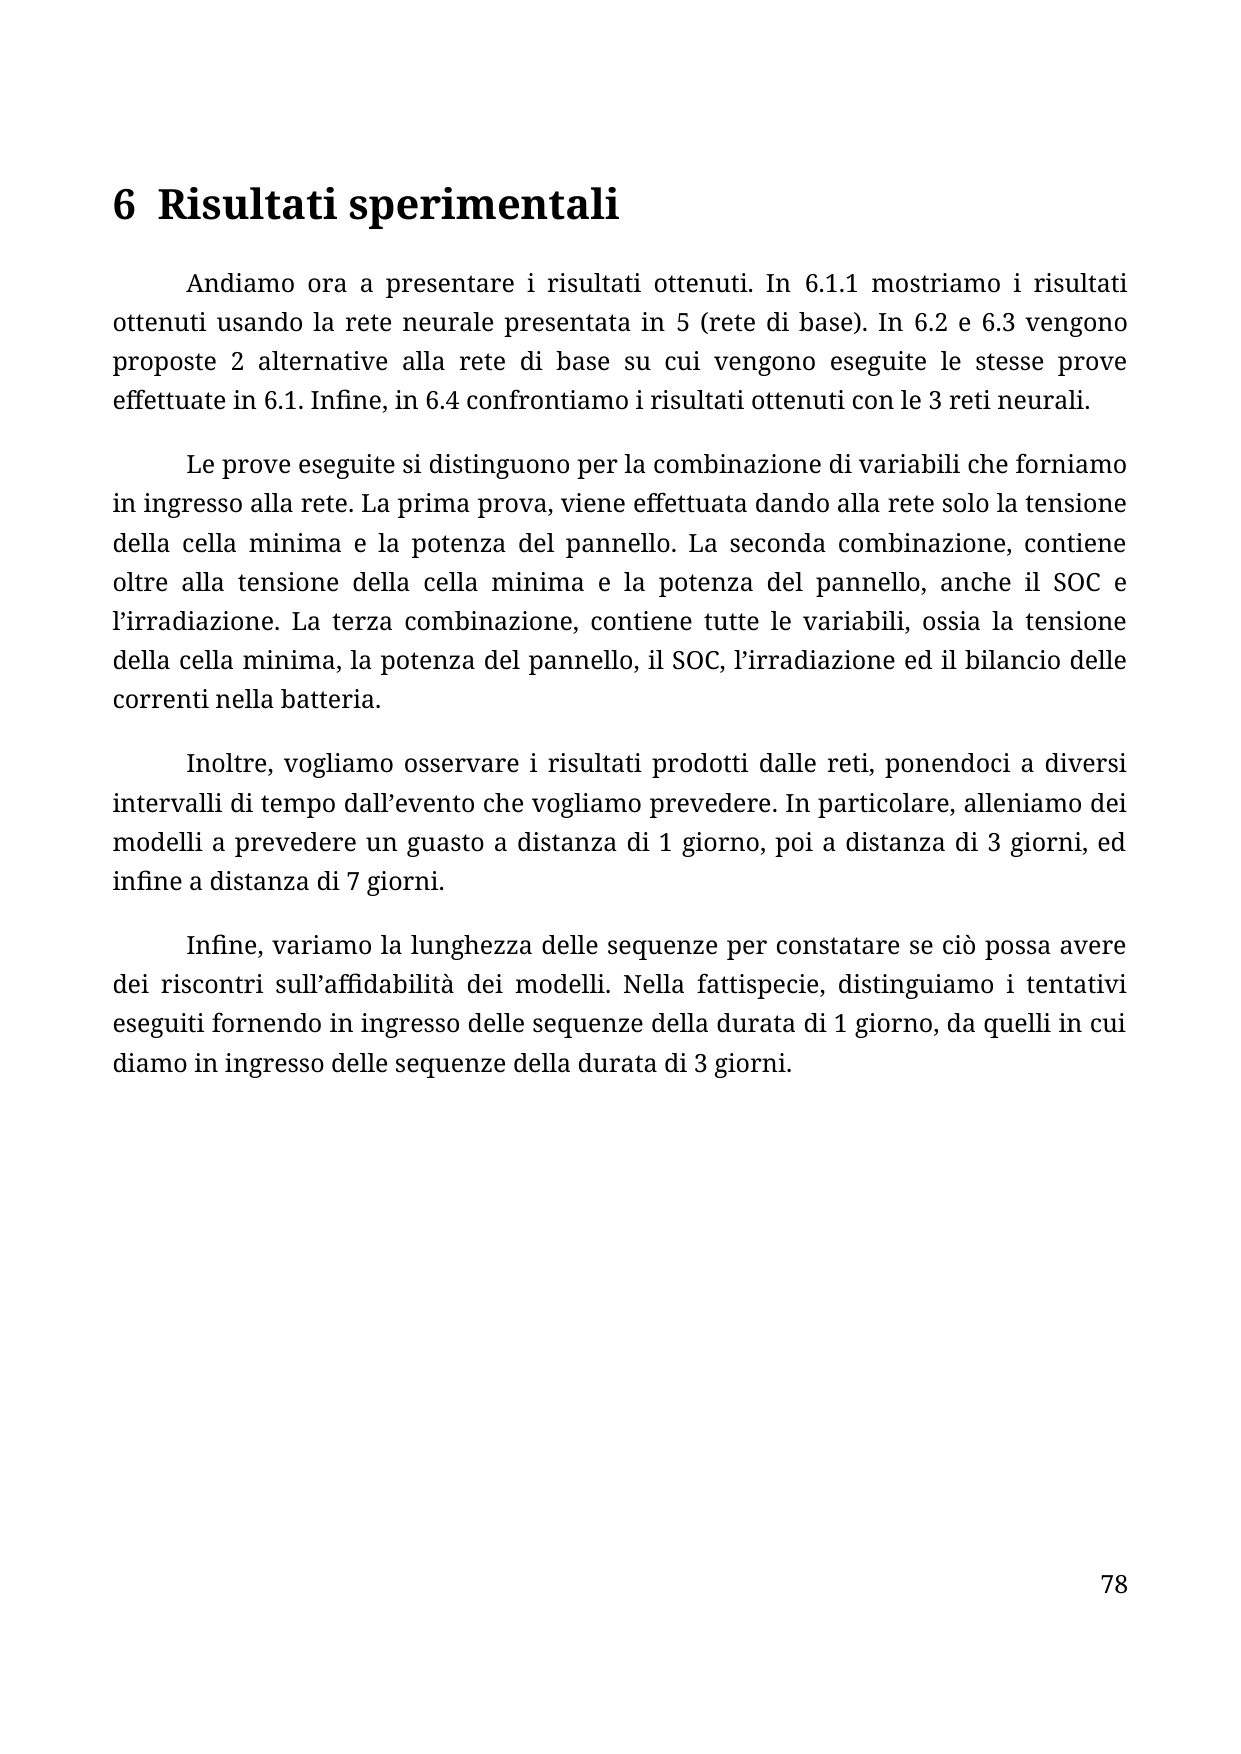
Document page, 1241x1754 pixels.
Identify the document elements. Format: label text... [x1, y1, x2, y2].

text Inoltre, vogliamo osservare i risultati prodotti dalle reti, ponendoci a diversi intervalli di tempo dall’evento che vogliamo prevedere. In particolare, alleniamo dei modelli a prevedere un guasto a distanza di 1 giorno, poi a distanza di 3 giorni, ed infine a distanza di 7 giorni. [112, 746, 1128, 898]
subtitle Risultati sperimentali [112, 175, 1128, 232]
text Andiamo ora a presentare i risultati ottenuti. In 6.1 mostriamo i risultati ottenuti usando la rete neurale presentata in 5 (rete di base). In 6.2 e 6.3 vengono proposte 2 alternative alla rete di base su cui vengono eseguite le stesse prove effettuate in 6.1. Infine, in 6.4 confrontiamo i risultati ottenuti con le 3 reti neurali. [112, 265, 1128, 417]
text Infine, variamo la lunghezza delle sequenze per constatare se ciò possa avere dei riscontri sull’affidabilità dei modelli. Nella fattispecie, distinguiamo i tentativi eseguiti fornendo in ingresso delle sequenze della durata di 1 giorno, da quelli in cui diamo in ingresso delle sequenze della durata di 3 giorni. [112, 928, 1128, 1079]
text Le prove eseguite si distinguono per la combinazione di variabili che forniamo in ingresso alla rete. La prima prova, viene effettuata dando alla rete solo la tensione della cella minima e la potenza del pannello. La seconda combinazione, contiene oltre alla tensione della cella minima e la potenza del pannello, anche il SOC e l’irradiazione. La terza combinazione, contiene tutte le variabili, ossia la tensione della cella minima, la potenza del pannello, il SOC, l’irradiazione ed il bilancio delle correnti nella batteria. [112, 447, 1128, 716]
